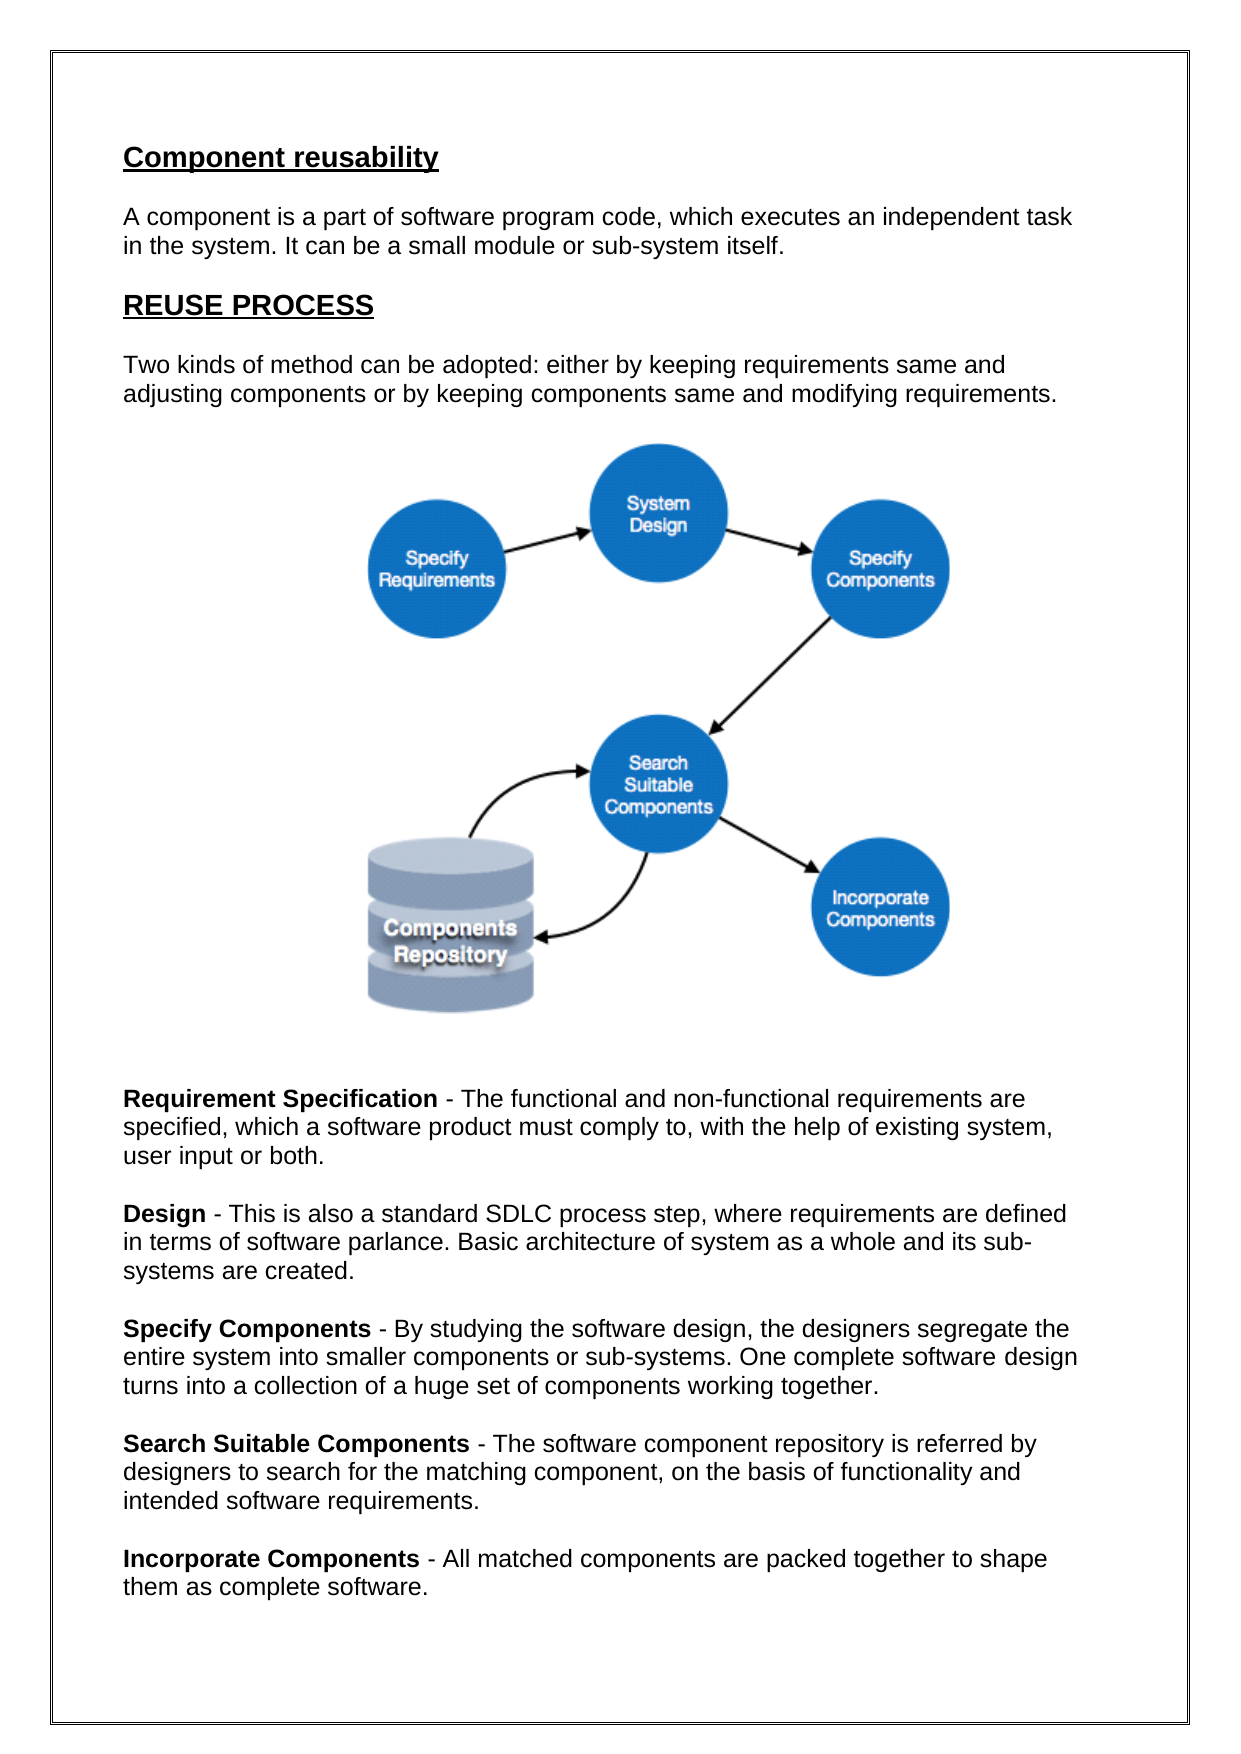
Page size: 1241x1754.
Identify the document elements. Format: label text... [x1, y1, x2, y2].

text A component is a part of software program code, which executes an independent task in the system. It can be a small module or sub-system itself. [123, 202, 1083, 259]
text Design - This is also a standard SDLC process step, where requirements are defined in terms of software parlance. Basic architecture of system as a whole and its sub- systems are created. [123, 1198, 1083, 1285]
picture [367, 443, 950, 1014]
text Requirement Specification - The functional and non-functional requirements are specified, which a software product must comply to, with the help of existing system, user input or both. [123, 1083, 1083, 1170]
text REUSE PROCESS [123, 288, 1083, 322]
text Incorporate Components - All matched components are packed together to shape them as complete software. [123, 1543, 1083, 1601]
text Search Suitable Components - The software component repository is referred by designers to search for the matching component, on the basis of functionality and intended software requirements. [123, 1428, 1083, 1515]
text Specify Components - By studying the software design, the designers segregate the entire system into smaller components or sub-systems. One complete software design turns into a collection of a huge set of components working together. [123, 1313, 1083, 1400]
text Two kinds of method can be adopted: either by keeping requirements same and adjusting components or by keeping components same and modifying requirements. [123, 350, 1083, 408]
text Component reusability [123, 139, 1083, 173]
